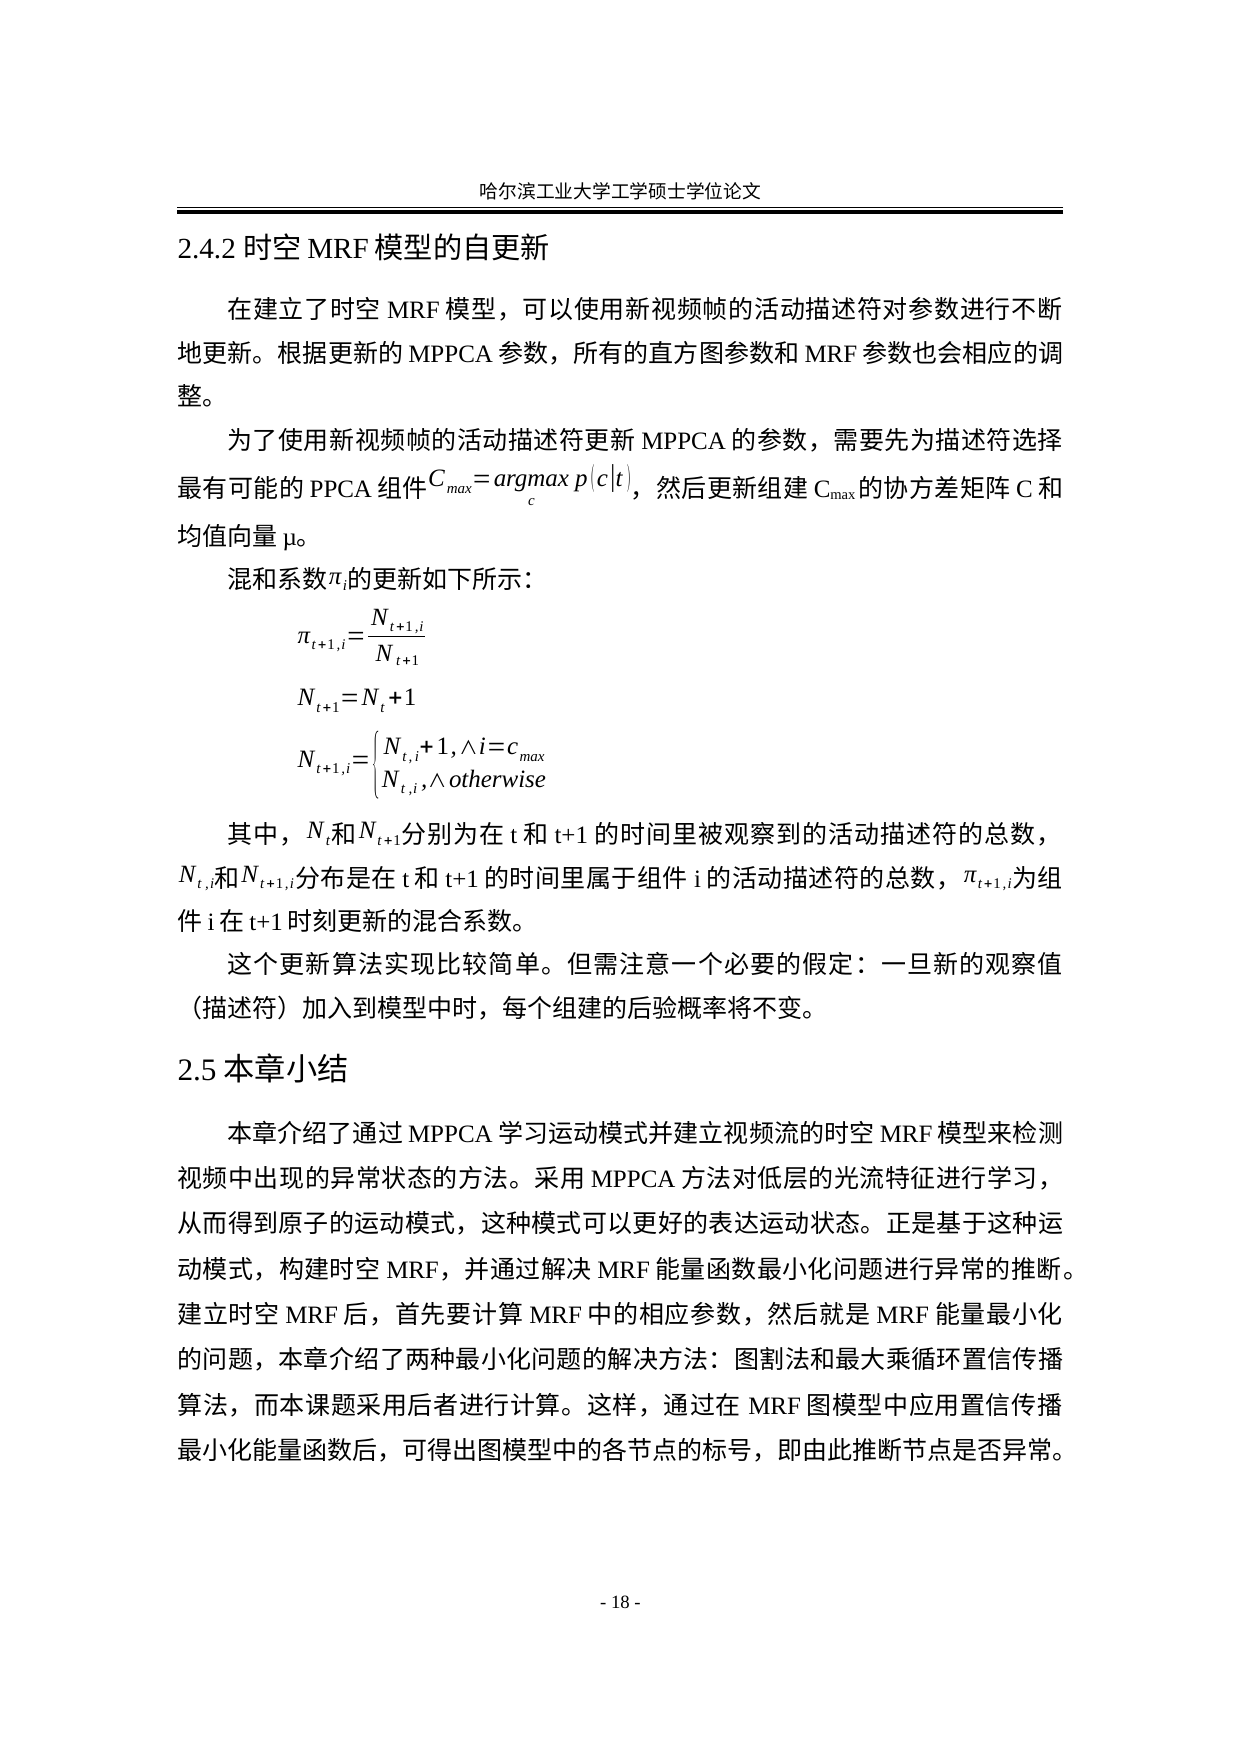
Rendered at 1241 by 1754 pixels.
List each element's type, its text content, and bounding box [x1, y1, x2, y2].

text 为了使用新视频帧的活动描述符更新MPPCA的参数，需要先为描述符选择最有可能的PPCA组件，然后更新组建Cmax的协方差矩阵C和均值向量µ。 [177, 420, 1063, 553]
text 其中，和分别为在t和t+1的时间里被观察到的活动描述符的总数，和分布是在t和t+1的时间里属于组件i的活动描述符的总数，为组件i在t+1时刻更新的混合系数。 [177, 814, 1063, 938]
text 本章介绍了通过MPPCA学习运动模式并建立视频流的时空MRF模型来检测视频中出现的异常状态的方法。采用MPPCA方法对低层的光流特征进行学习，从而得到原子的运动模式，这种模式可以更好的表达运动状态。正是基于这种运动模式，构建时空MRF，并通过解决MRF能量函数最小化问题进行异常的推断。建立时空MRF后，首先要计算MRF中的相应参数，然后就是MRF能量最小化的问题，本章介绍了两种最小化问题的解决方法：图割法和最大乘循环置信传播算法，而本课题采用后者进行计算。这样，通过在MRF图模型中应用置信传播最小化能量函数后，可得出图模型中的各节点的标号，即由此推断节点是否异常。 [177, 1113, 1063, 1467]
subtitle 2.4.2 时空MRF模型的自更新 [177, 224, 1063, 267]
text 混和系数的更新如下所示： [177, 560, 1063, 596]
text 在建立了时空MRF模型，可以使用新视频帧的活动描述符对参数进行不断地更新。根据更新的MPPCA参数，所有的直方图参数和MRF参数也会相应的调整。 [177, 290, 1063, 413]
subtitle 2.5 本章小结 [177, 1044, 1038, 1089]
text 这个更新算法实现比较简单。但需注意一个必要的假定：一旦新的观察值（描述符）加入到模型中时，每个组建的后验概率将不变。 [177, 945, 1063, 1024]
